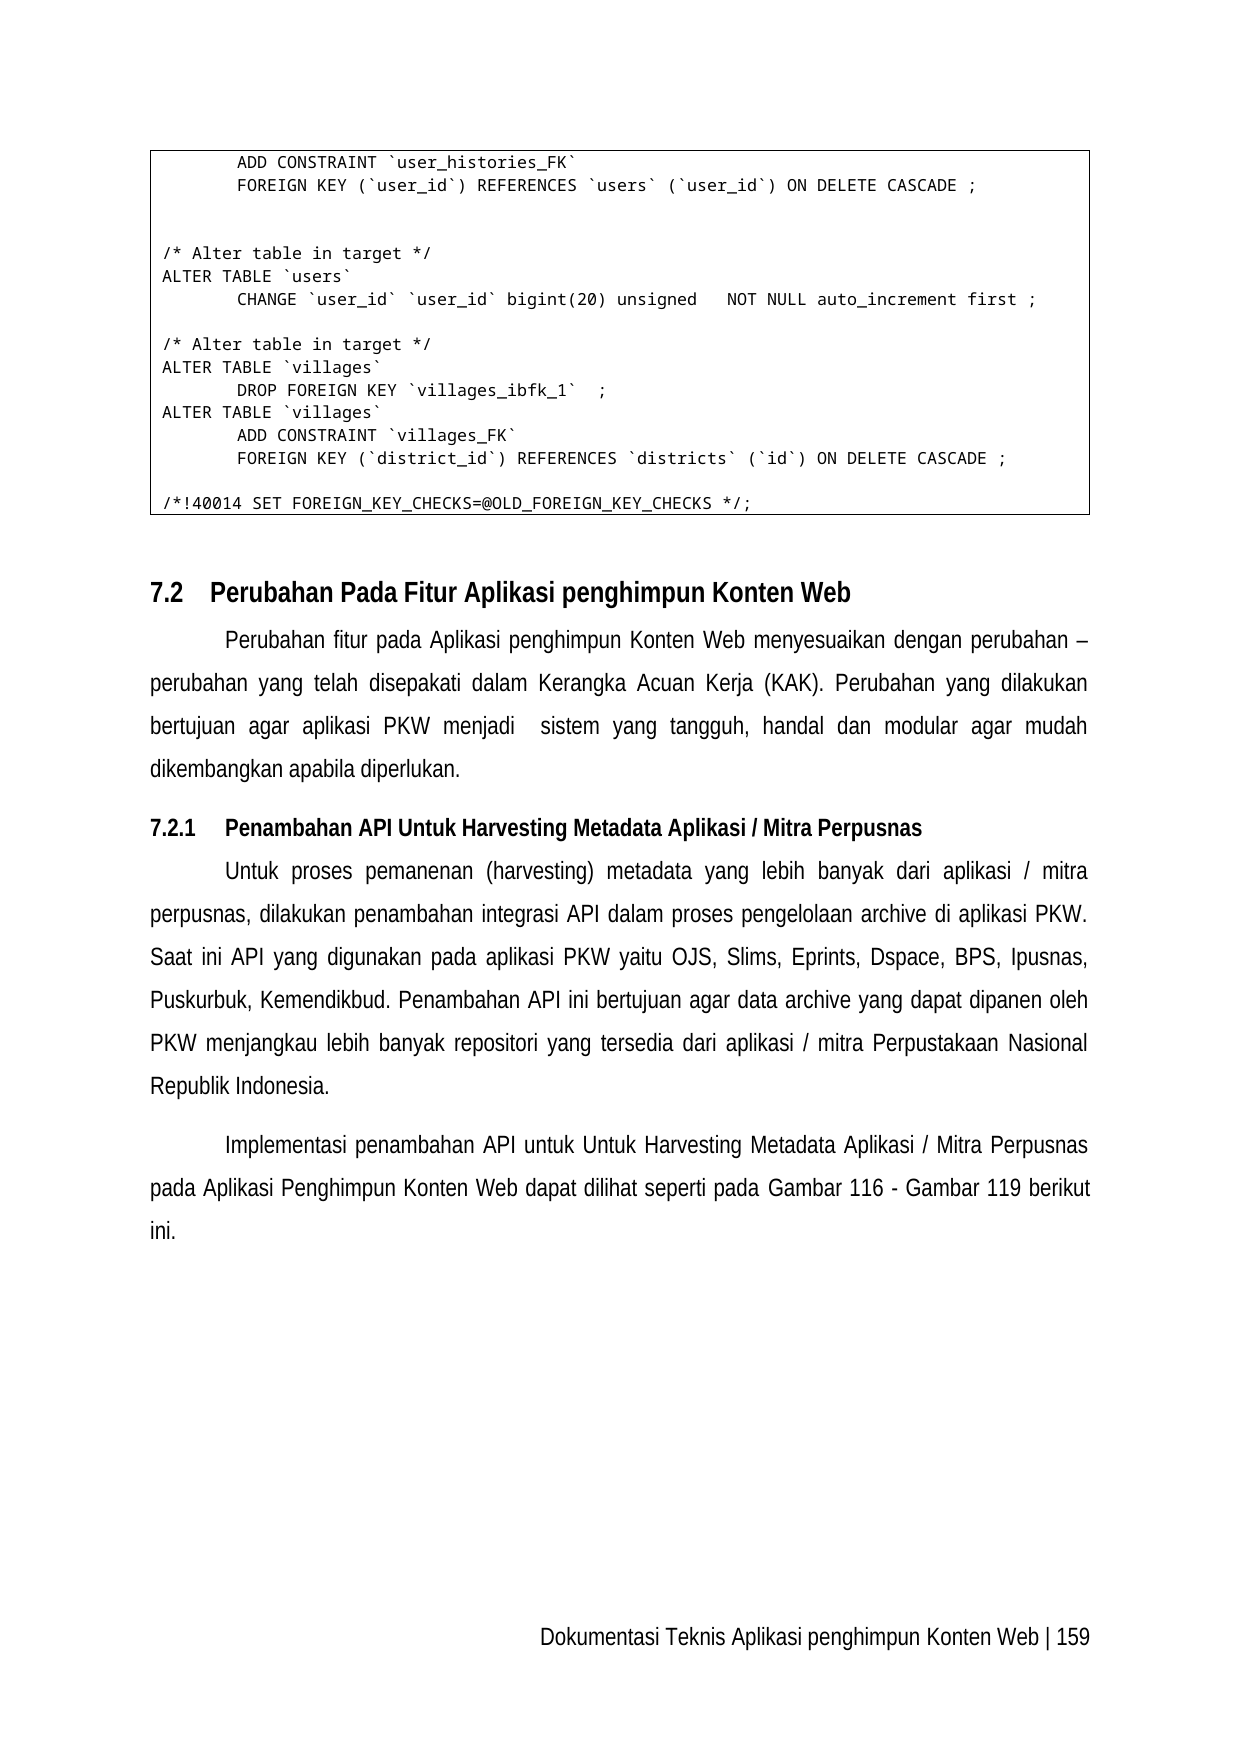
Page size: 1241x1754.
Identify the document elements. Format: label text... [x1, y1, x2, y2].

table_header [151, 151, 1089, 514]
text Untuk proses pemanenan (harvesting) metadata yang lebih banyak dari aplikasi / mitra perpusnas, dilakukan penambahan integrasi API dalam proses pengelolaan archive di aplikasi PKW. Saat ini API yang digunakan pada aplikasi PKW yaitu OJS, Slims, Eprints, Dspace, BPS, Ipusnas, Puskurbuk, Kemendikbud. Penambahan API ini bertujuan agar data archive yang dapat dipanen oleh PKW menjangkau lebih banyak repositori yang tersedia dari aplikasi / mitra Perpustakaan Nasional Republik Indonesia. [150, 856, 1090, 1099]
subtitle Penambahan API Untuk Harvesting Metadata Aplikasi / Mitra Perpusnas [150, 813, 1090, 842]
text Perubahan fitur pada Aplikasi penghimpun Konten Web menyesuaikan dengan perubahan – perubahan yang telah disepakati dalam Kerangka Acuan Kerja (KAK). Perubahan yang dilakukan bertujuan agar aplikasi PKW menjadi sistem yang tangguh, handal dan modular agar mudah dikembangkan apabila diperlukan. [150, 625, 1090, 782]
text Implementasi penambahan API untuk Untuk Harvesting Metadata Aplikasi / Mitra Perpusnas pada Aplikasi Penghimpun Konten Web dapat dilihat seperti pada Gambar 78 - Gambar 81 berikut ini. [150, 1131, 1090, 1245]
subtitle Perubahan Pada Fitur Aplikasi penghimpun Konten Web [150, 575, 1090, 608]
